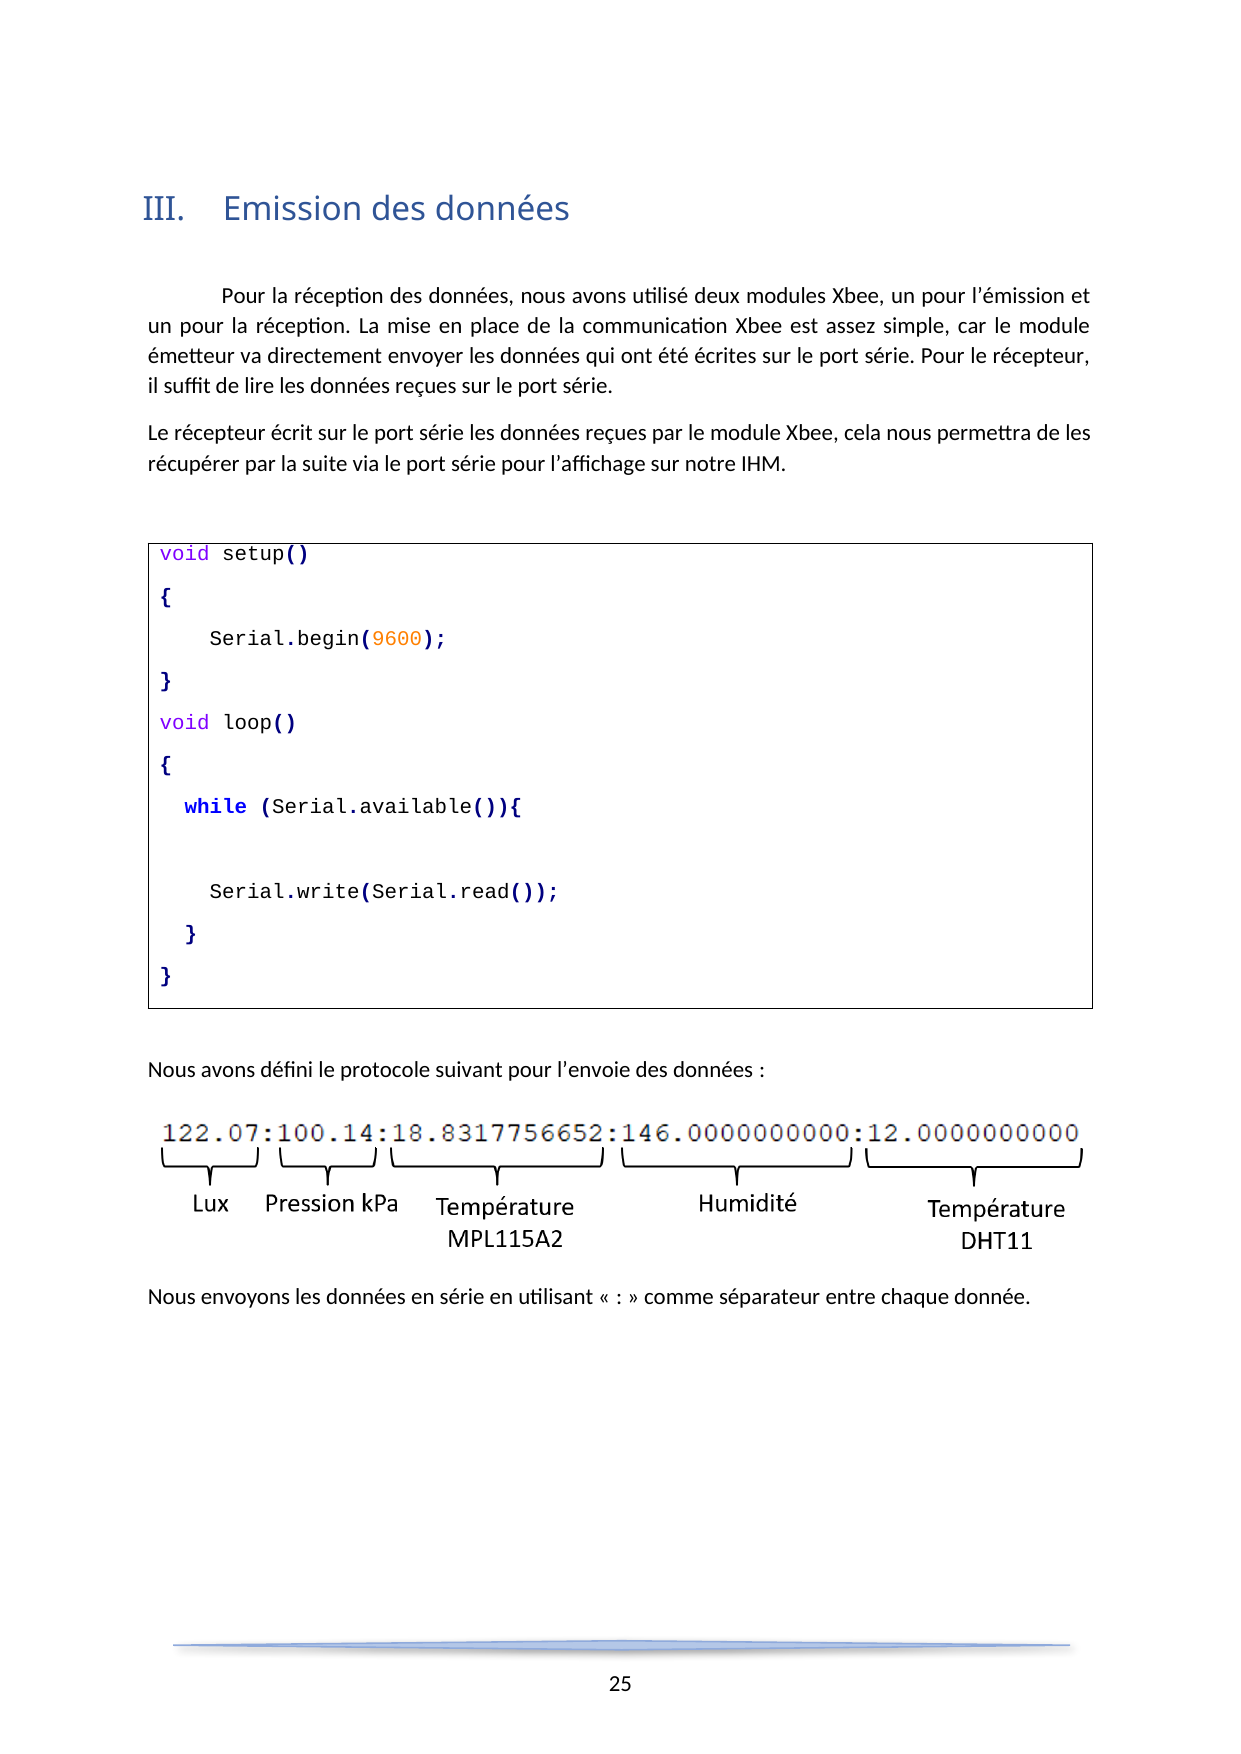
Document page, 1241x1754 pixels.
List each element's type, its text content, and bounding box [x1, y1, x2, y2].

subtitle Emission des données [185, 185, 1093, 231]
text Pour la réception des données, nous avons utilisé deux modules Xbee, un pour l’émission et un pour la réception. La mise en place de la communication Xbee est assez simple, car le module émetteur va directement envoyer les données qui ont été écrites sur le port série. Pour le récepteur, il suffit de lire les données reçues sur le port série. [148, 281, 1093, 399]
table_header void setup() { Serial.begin(9600); } void loop() { while (Serial.available()){ Serial.write(Serial.read()); } } [149, 544, 1092, 1008]
text Nous avons défini le protocole suivant pour l’envoie des données : [148, 1056, 1093, 1084]
text Nous envoyons les données en série en utilisant « : » comme séparateur entre chaque donnée. [148, 1282, 1093, 1310]
text Le récepteur écrit sur le port série les données reçues par le module Xbee, cela nous permettra de les récupérer par la suite via le port série pour l’affichage sur notre IHM. [148, 418, 1093, 477]
picture [147, 1102, 1093, 1263]
